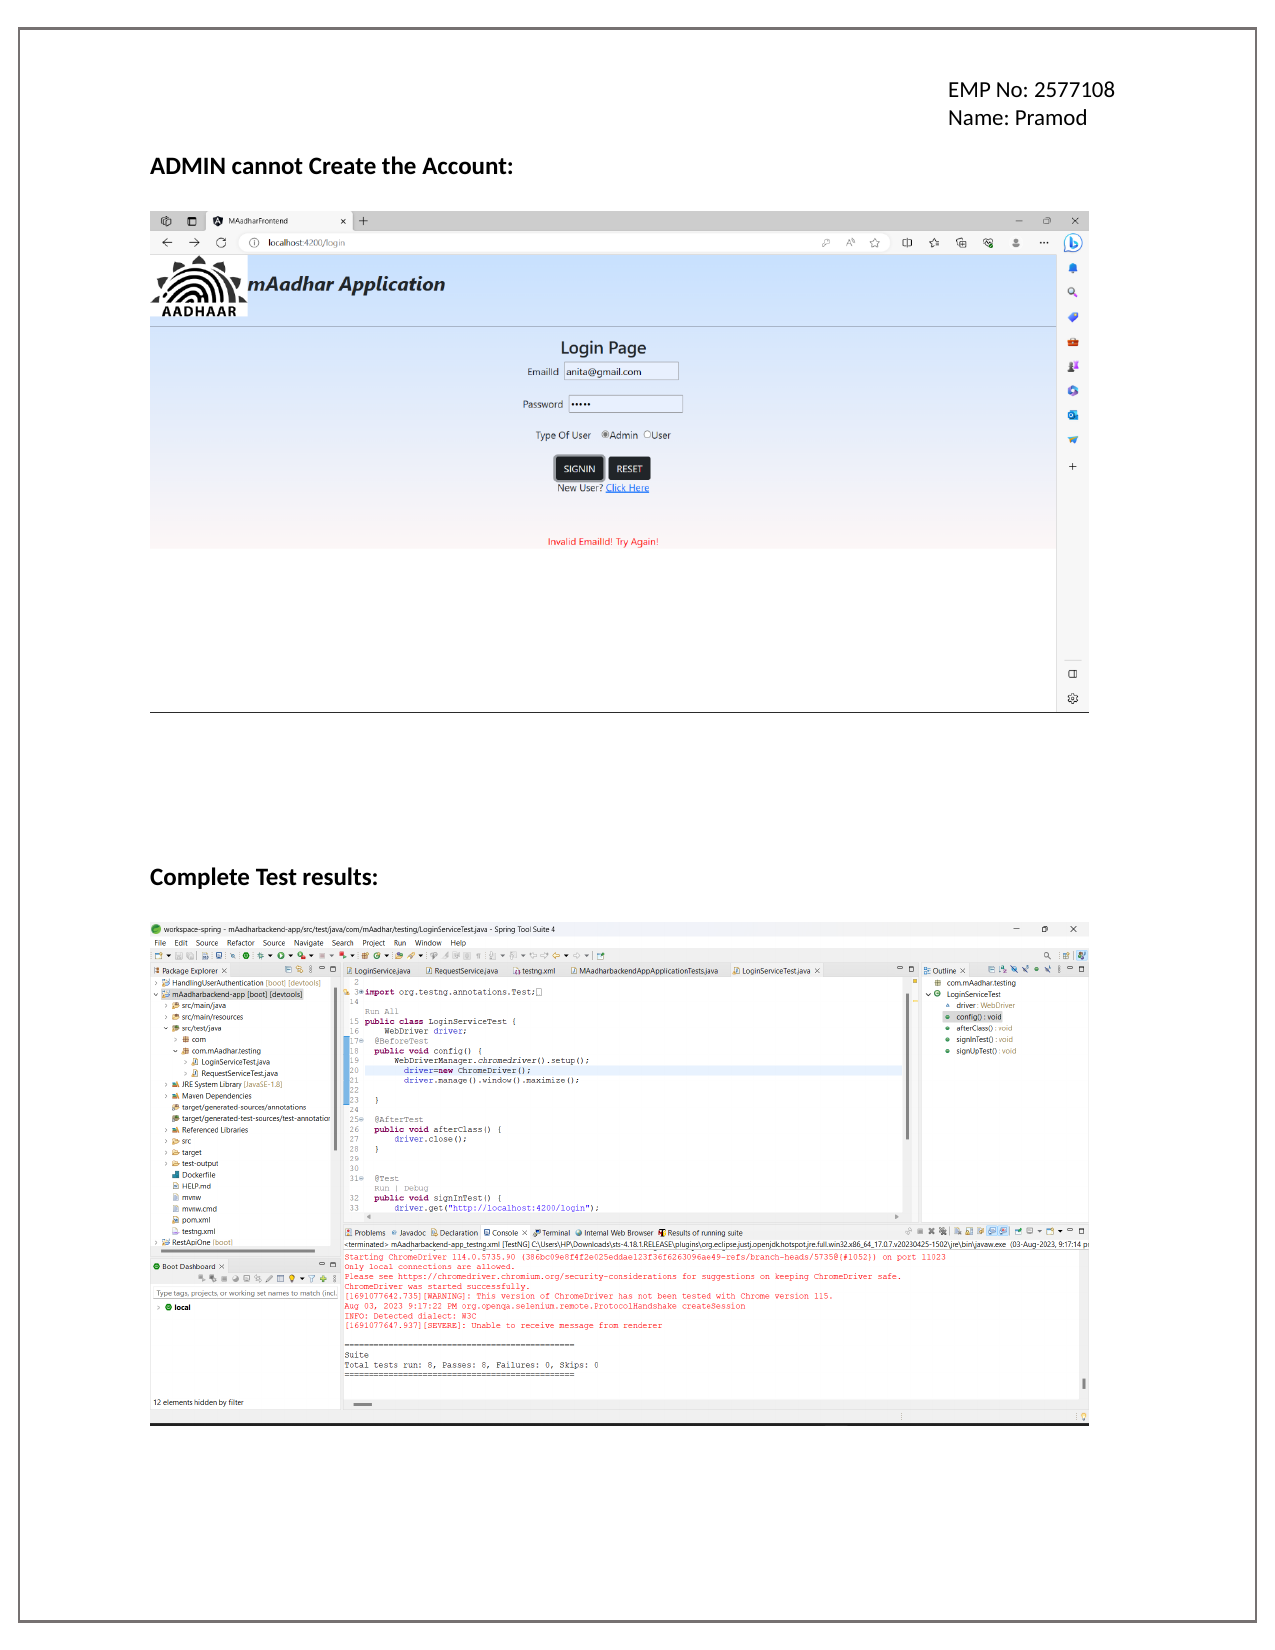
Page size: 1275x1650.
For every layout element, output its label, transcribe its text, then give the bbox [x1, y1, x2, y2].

text Complete Test results: [150, 861, 1125, 892]
picture [150, 922, 1089, 1426]
picture [150, 211, 1089, 713]
text ADMIN cannot Create the Account: [150, 150, 1125, 181]
